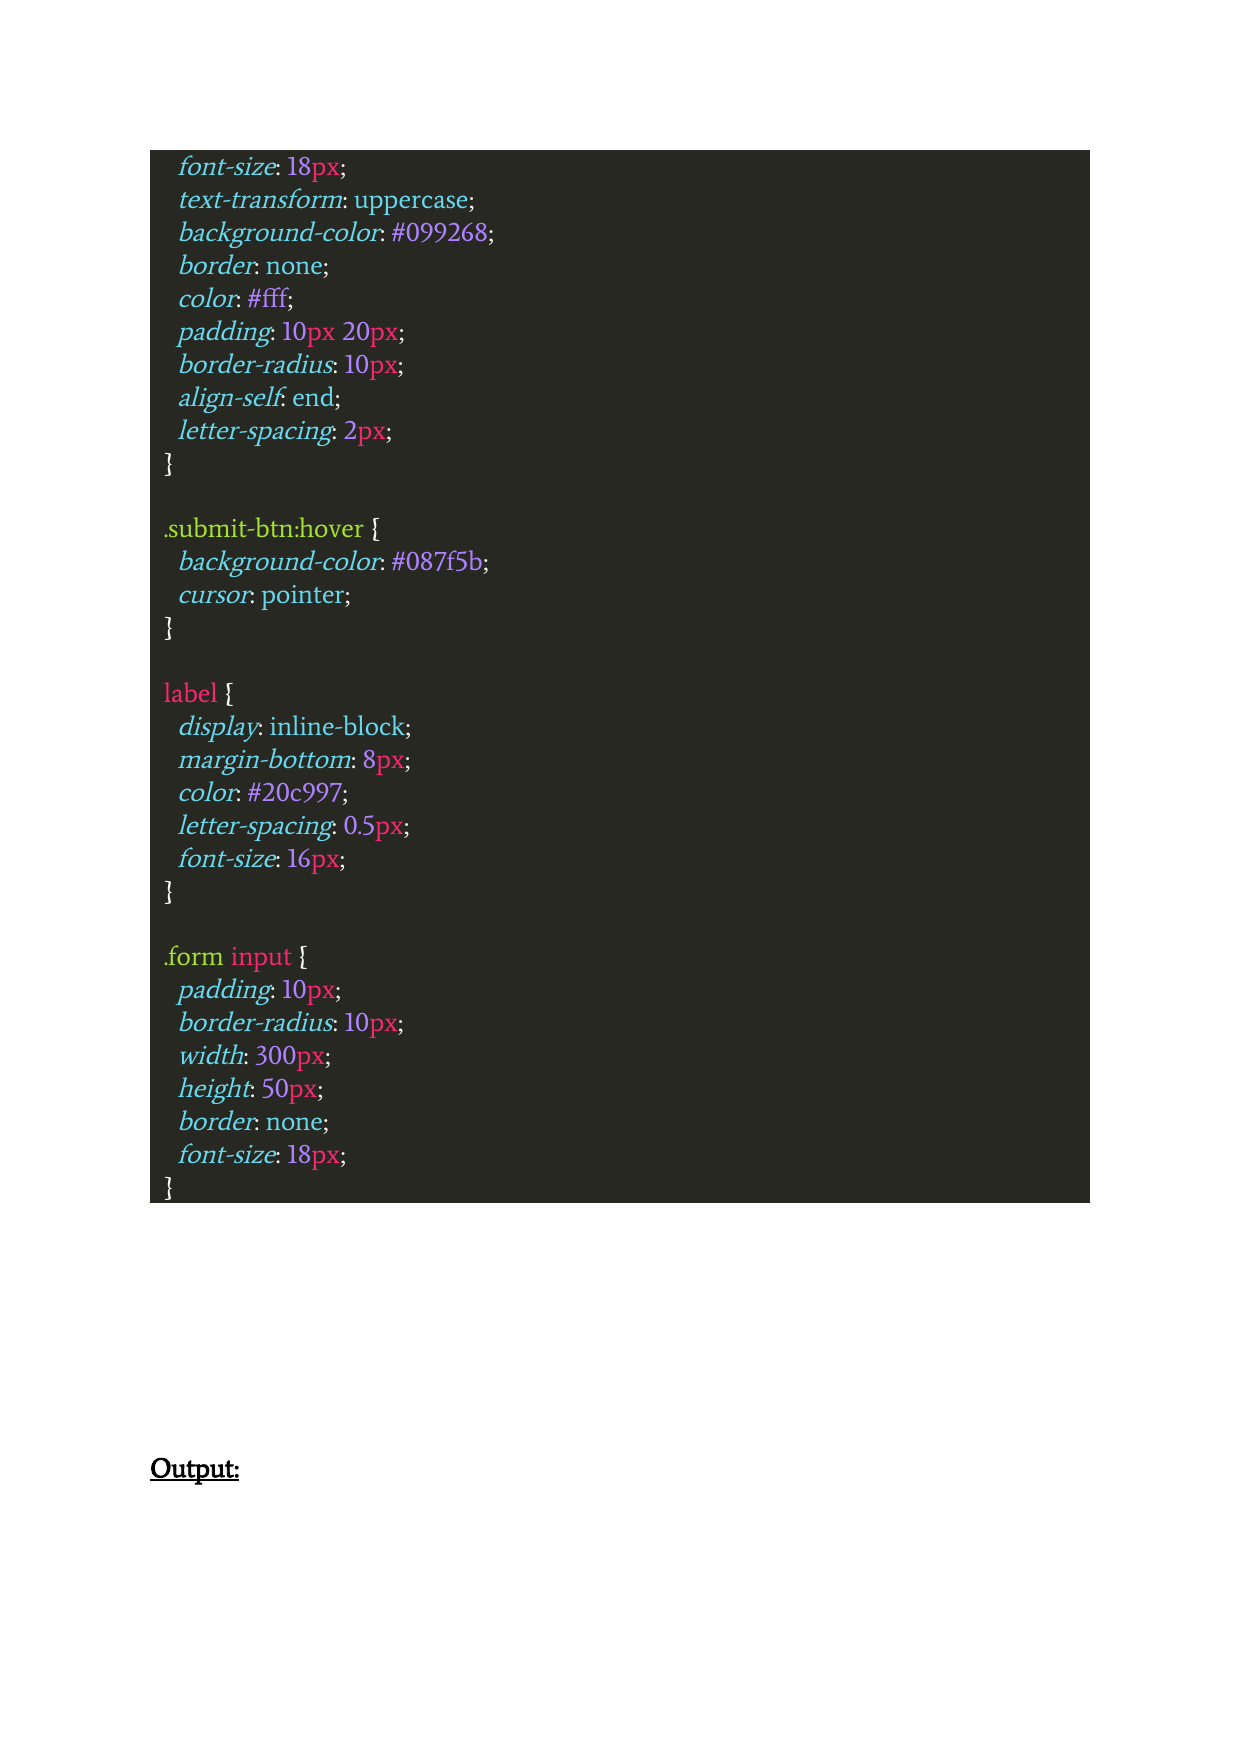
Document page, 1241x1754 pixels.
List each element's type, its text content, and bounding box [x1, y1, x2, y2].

text border: none; [150, 1104, 1090, 1137]
text font-size: 18px; [150, 1137, 1090, 1170]
text font-size: 18px; [150, 150, 1090, 183]
text letter-spacing: 2px; [150, 413, 1090, 446]
text } [150, 446, 1090, 479]
text display: inline-block; [150, 709, 1090, 742]
text letter-spacing: 0.5px; [150, 808, 1090, 841]
text border-radius: 10px; [150, 1006, 1090, 1039]
text padding: 10px 20px; [150, 314, 1090, 347]
text width: 300px; [150, 1039, 1090, 1072]
text background-color: #099268; [150, 216, 1090, 249]
text font-size: 16px; [150, 841, 1090, 874]
text .form input { [150, 940, 1090, 973]
text } [150, 1170, 1090, 1203]
text padding: 10px; [150, 973, 1090, 1006]
text } [150, 611, 1090, 644]
text height: 50px; [150, 1072, 1090, 1104]
text .submit-btn:hover { [150, 512, 1090, 545]
text align-self: end; [150, 380, 1090, 413]
text border-radius: 10px; [150, 347, 1090, 380]
text } [150, 874, 1090, 907]
text text-transform: uppercase; [150, 183, 1090, 216]
text Output: [150, 1451, 1090, 1484]
text color: #fff; [150, 282, 1090, 314]
text margin-bottom: 8px; [150, 742, 1090, 775]
text cursor: pointer; [150, 578, 1090, 611]
text color: #20c997; [150, 775, 1090, 808]
text background-color: #087f5b; [150, 545, 1090, 578]
text label { [150, 677, 1090, 709]
text border: none; [150, 249, 1090, 282]
